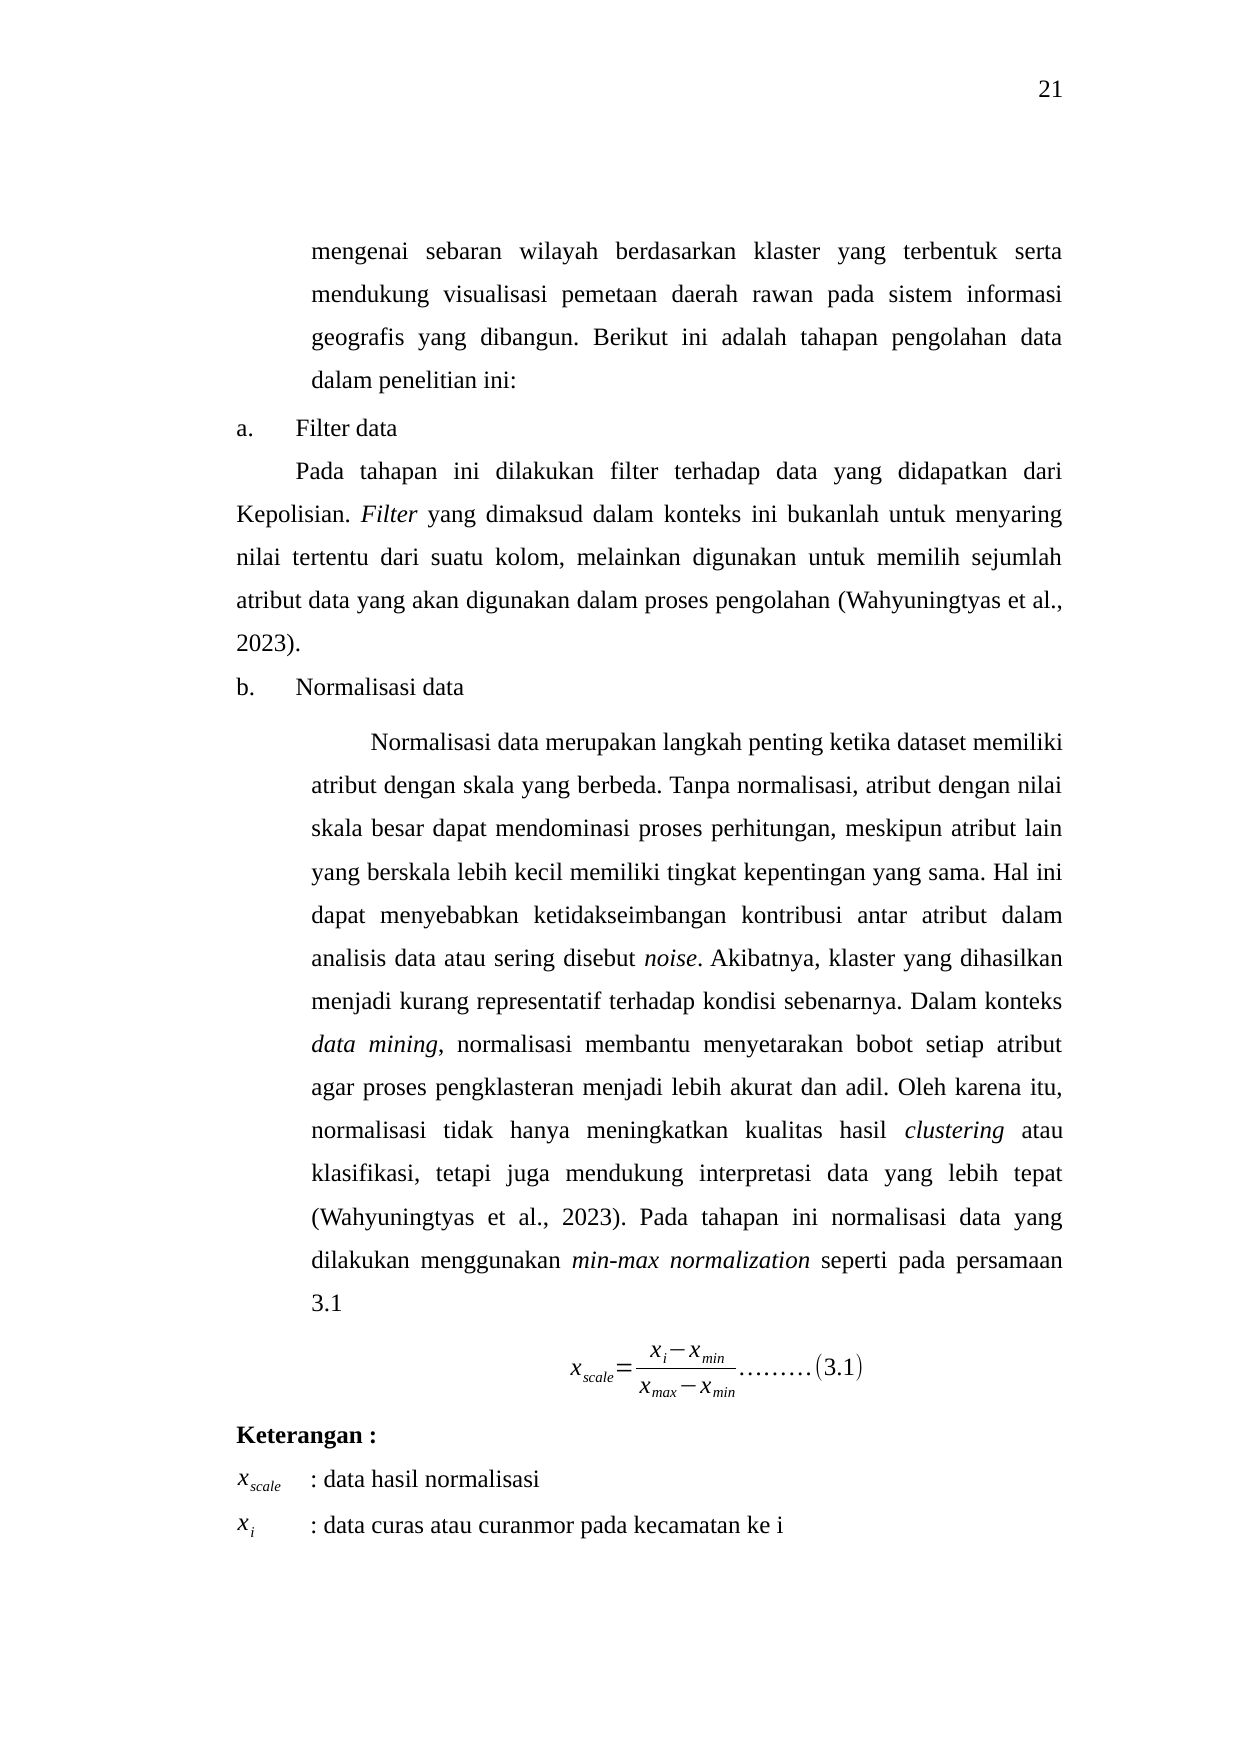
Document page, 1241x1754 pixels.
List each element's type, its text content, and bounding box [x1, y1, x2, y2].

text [311, 236, 1063, 394]
list Filter data [236, 413, 1063, 442]
list Normalisasi data [236, 672, 1063, 700]
list Keterangan : [236, 1420, 1063, 1449]
list : data hasil normalisasi [236, 1463, 1063, 1494]
list ​: data curas atau curanmor pada kecamatan ke i [236, 1509, 1063, 1540]
text Normalisasi data merupakan langkah penting ketika dataset memiliki atribut dengan skala yang berbeda. Tanpa normalisasi, atribut dengan nilai skala besar dapat mendominasi proses perhitungan, meskipun atribut lain yang berskala lebih kecil memiliki tingkat kepentingan yang sama. Hal ini dapat menyebabkan ketidakseimbangan kontribusi antar atribut dalam analisis data atau sering disebut noise. Akibatnya, klaster yang dihasilkan menjadi kurang representatif terhadap kondisi sebenarnya. Dalam konteks data mining, normalisasi membantu menyetarakan bobot setiap atribut agar proses pengklasteran menjadi lebih akurat dan adil. Oleh karena itu, normalisasi tidak hanya meningkatkan kualitas hasil clustering atau klasifikasi, tetapi juga mendukung interpretasi data yang lebih tepat (Wahyuningtyas et al., 2023). Pada tahapan ini normalisasi data yang dilakukan menggunakan min-max normalization seperti pada persamaan 3.1 [311, 727, 1063, 1317]
list Pada tahapan ini dilakukan filter terhadap data yang didapatkan dari Kepolisian. Filter yang dimaksud dalam konteks ini bukanlah untuk menyaring nilai tertentu dari suatu kolom, melainkan digunakan untuk memilih sejumlah atribut data yang akan digunakan dalam proses pengolahan (Wahyuningtyas et al., 2023). [236, 456, 1063, 657]
